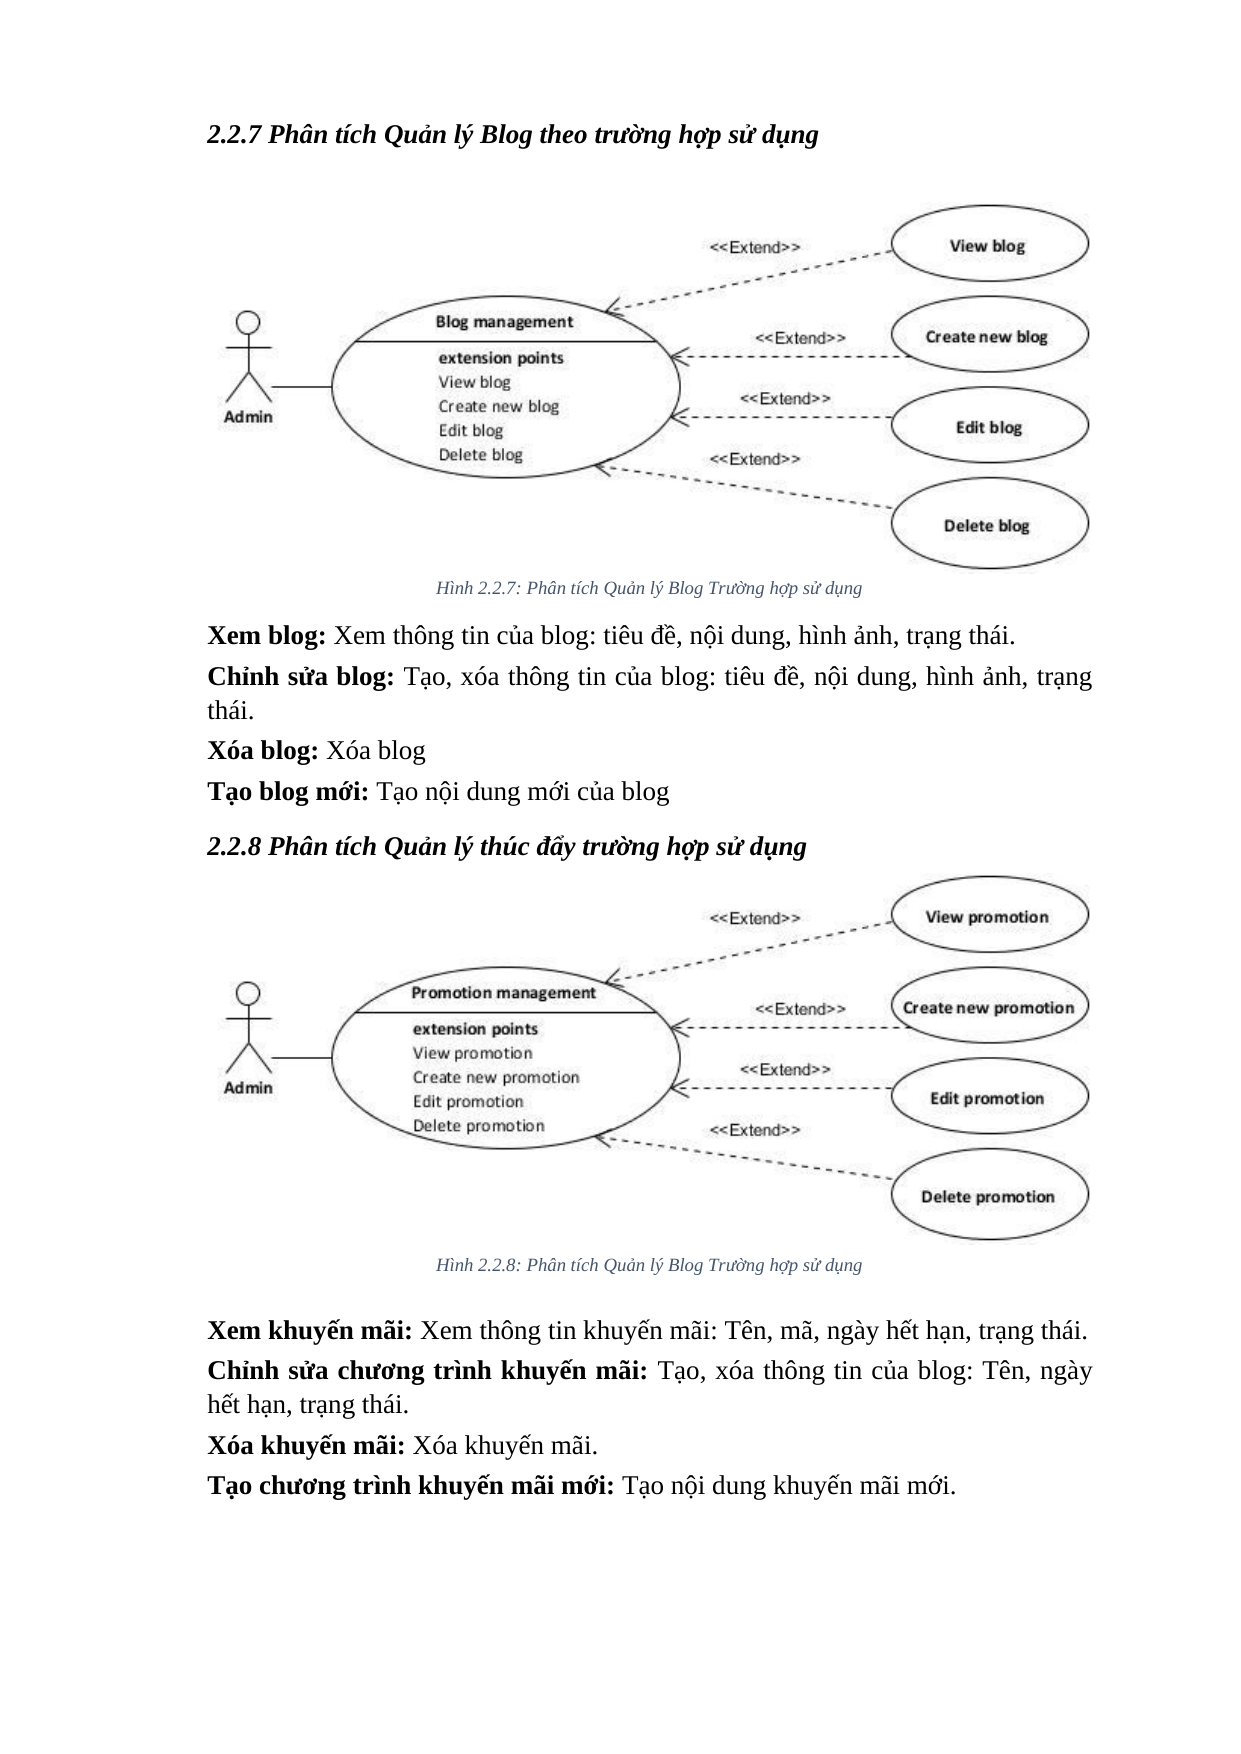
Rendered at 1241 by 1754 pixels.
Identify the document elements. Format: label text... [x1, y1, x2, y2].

subtitle 2.2.7 Phân tích Quản lý Blog theo trường hợp sử dụng [207, 118, 1093, 150]
text Xóa khuyến mãi: Xóa khuyến mãi. [207, 1429, 1093, 1460]
text Chỉnh sửa chương trình khuyến mãi: Tạo, xóa thông tin của blog: Tên, ngày hết hạn, trạng thái. [207, 1354, 1093, 1420]
text Hình 2.2.7: Phân tích Quản lý Blog Trường hợp sử dụng [207, 577, 1093, 599]
text Tạo blog mới: Tạo nội dung mới của blog [207, 775, 1093, 806]
text Chỉnh sửa blog: Tạo, xóa thông tin của blog: tiêu đề, nội dung, hình ảnh, trạng thái. [207, 660, 1093, 725]
text Xem khuyến mãi: Xem thông tin khuyến mãi: Tên, mã, ngày hết hạn, trạng thái. [207, 1314, 1093, 1345]
text Xem blog: Xem thông tin của blog: tiêu đề, nội dung, hình ảnh, trạng thái. [207, 619, 1093, 651]
subtitle 2.2.8 Phân tích Quản lý thúc đẩy trường hợp sử dụng [207, 830, 1093, 861]
text Tạo chương trình khuyến mãi mới: Tạo nội dung khuyến mãi mới. [207, 1469, 1093, 1501]
text Xóa blog: Xóa blog [207, 734, 1093, 766]
picture [207, 873, 1094, 1245]
text Hình 2.2.8: Phân tích Quản lý Blog Trường hợp sử dụng [207, 1254, 1093, 1276]
picture [207, 202, 1094, 574]
